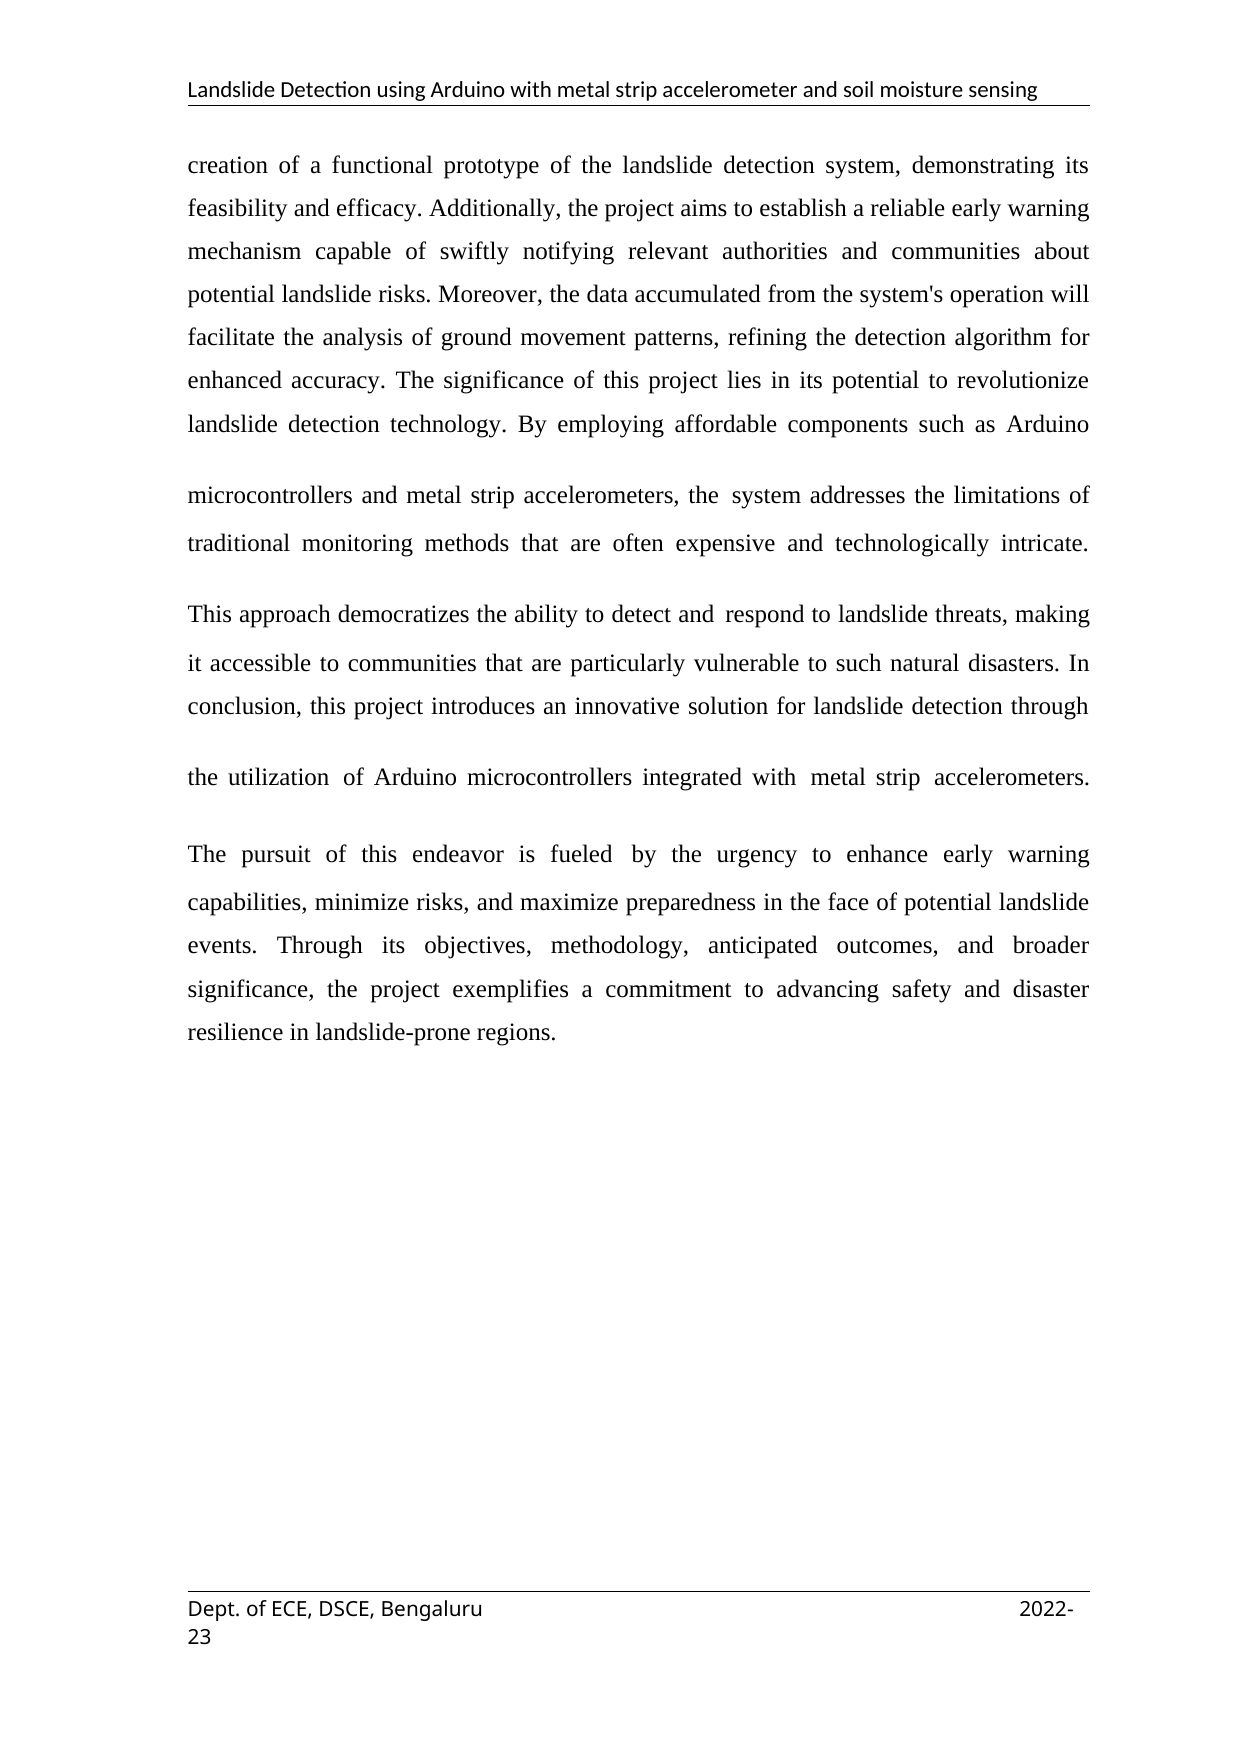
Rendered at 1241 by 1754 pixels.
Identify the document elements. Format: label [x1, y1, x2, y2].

text [187, 150, 1090, 1046]
